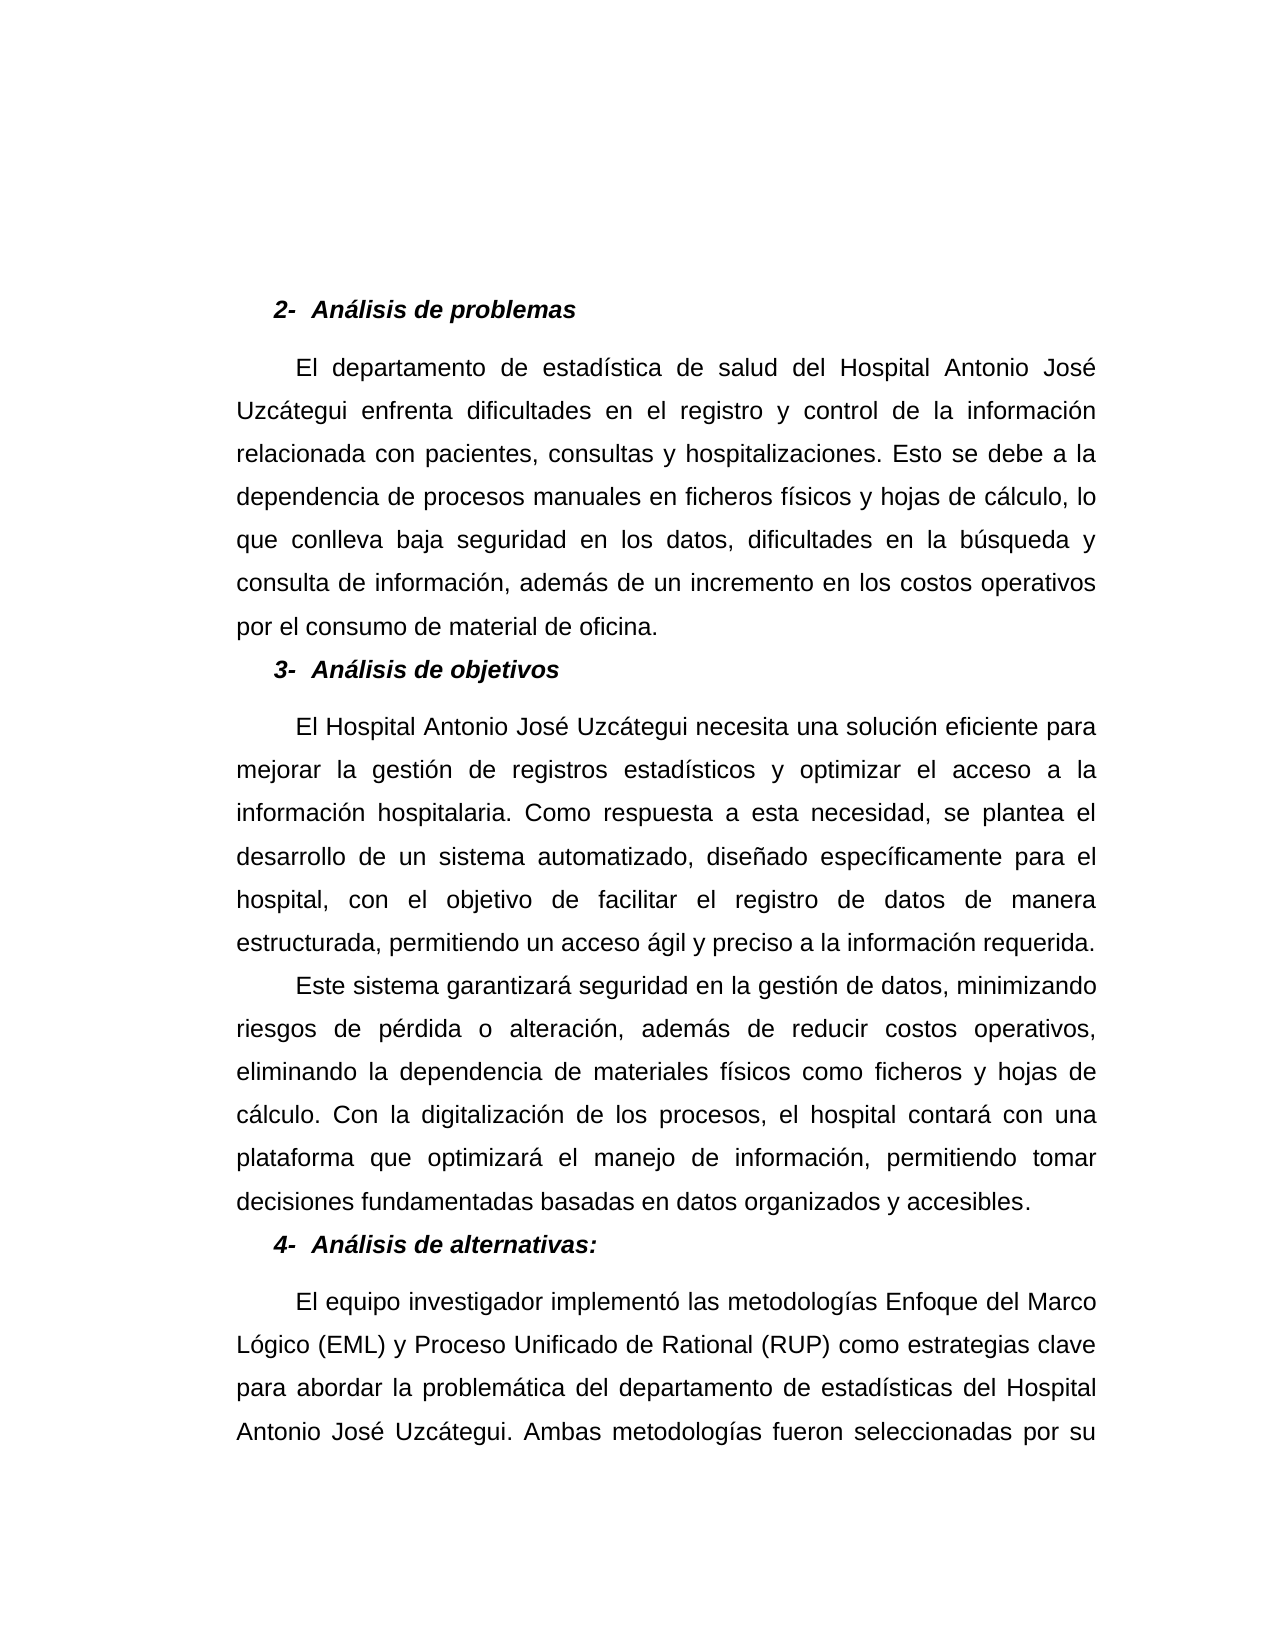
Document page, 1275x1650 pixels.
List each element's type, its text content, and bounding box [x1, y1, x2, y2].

text El Hospital Antonio José Uzcátegui necesita una solución eficiente para mejorar la gestión de registros estadísticos y optimizar el acceso a la información hospitalaria. Como respuesta a esta necesidad, se plantea el desarrollo de un sistema automatizado, diseñado específicamente para el hospital, con el objetivo de facilitar el registro de datos de manera estructurada, permitiendo un acceso ágil y preciso a la información requerida. [236, 712, 1098, 957]
text El departamento de estadística de salud del Hospital Antonio José Uzcátegui enfrenta dificultades en el registro y control de la información relacionada con pacientes, consultas y hospitalizaciones. Esto se debe a la dependencia de procesos manuales en ficheros físicos y hojas de cálculo, lo que conlleva baja seguridad en los datos, dificultades en la búsqueda y consulta de información, además de un incremento en los costos operativos por el consumo de material de oficina. [236, 353, 1098, 640]
subtitle Análisis de problemas [274, 295, 1098, 324]
text Este sistema garantizará seguridad en la gestión de datos, minimizando riesgos de pérdida o alteración, además de reducir costos operativos, eliminando la dependencia de materiales físicos como ficheros y hojas de cálculo. Con la digitalización de los procesos, el hospital contará con una plataforma que optimizará el manejo de información, permitiendo tomar decisiones fundamentadas basadas en datos organizados y accesibles. [236, 971, 1098, 1215]
subtitle Análisis de objetivos [274, 655, 1098, 683]
subtitle Análisis de alternativas: [274, 1230, 1098, 1258]
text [236, 1287, 1098, 1445]
